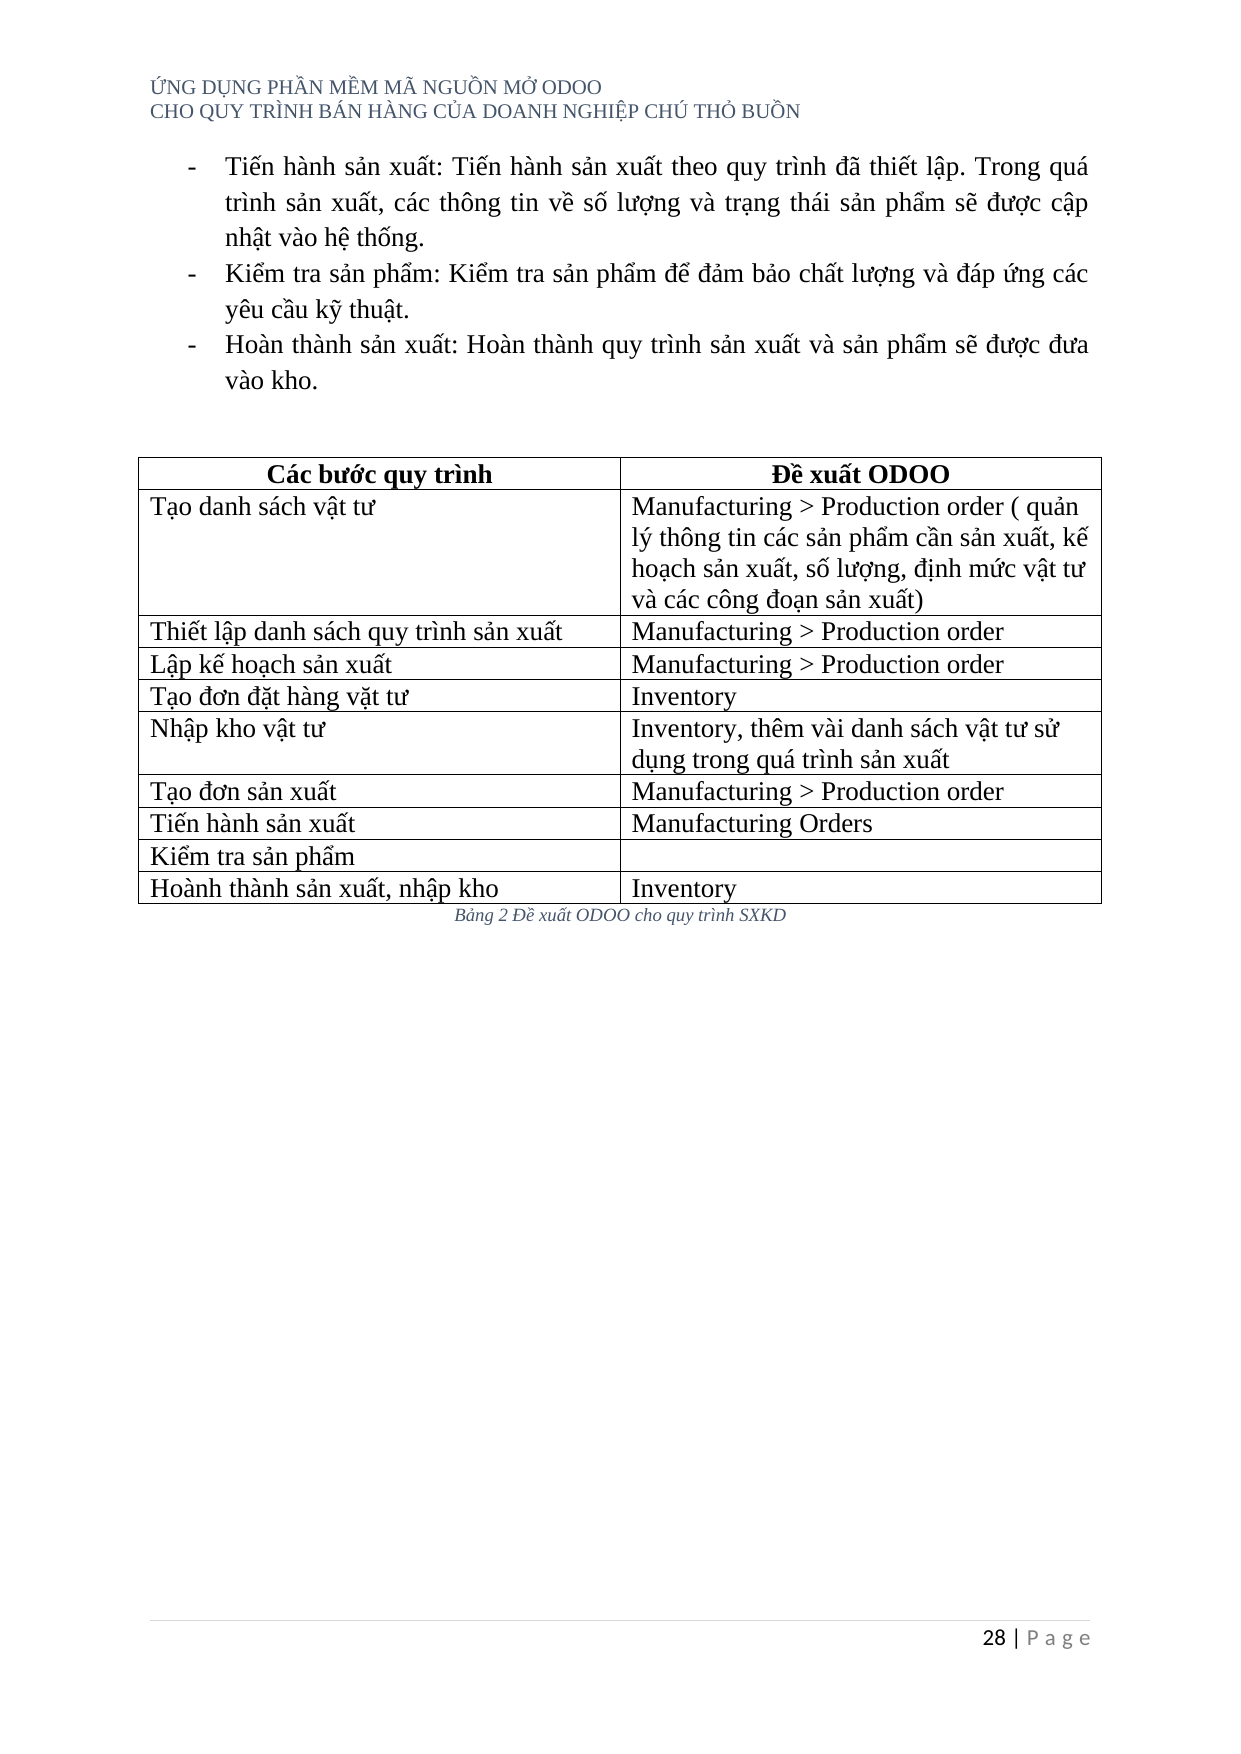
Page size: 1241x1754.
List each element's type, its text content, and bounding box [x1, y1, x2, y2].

table_cell Hoành thành sản xuất, nhập kho [139, 872, 620, 903]
list Kiểm tra sản phẩm: Kiểm tra sản phẩm để đảm bảo chất lượng và đáp ứng các yêu cầu kỹ thuật. [187, 257, 1090, 324]
table_header Đề xuất ODOO [621, 458, 1101, 489]
table_cell Tạo danh sách vật tư [139, 490, 620, 614]
table_cell Kiểm tra sản phẩm [139, 840, 620, 871]
table_cell Tiến hành sản xuất [139, 808, 620, 839]
table_cell Inventory [621, 680, 1101, 711]
table_cell Manufacturing Orders [621, 808, 1101, 839]
table_cell Lập kế hoạch sản xuất [139, 648, 620, 679]
table_cell Tạo đơn sản xuất [139, 775, 620, 807]
table_cell Tạo đơn đặt hàng vặt tư [139, 680, 620, 711]
table_cell Manufacturing > Production order [621, 616, 1101, 647]
table_cell Inventory [621, 872, 1101, 903]
table_cell Inventory, thêm vài danh sách vật tư sử dụng trong quá trình sản xuất [621, 712, 1101, 774]
table_header Các bước quy trình [139, 458, 620, 489]
table_cell [621, 840, 1101, 871]
table_cell Manufacturing > Production order [621, 775, 1101, 807]
text Bảng 2 Đề xuất ODOO cho quy trình SXKD [150, 904, 1090, 926]
table_cell Nhập kho vật tư [139, 712, 620, 774]
list Hoàn thành sản xuất: Hoàn thành quy trình sản xuất và sản phẩm sẽ được đưa vào kho. [187, 329, 1090, 396]
list Tiến hành sản xuất: Tiến hành sản xuất theo quy trình đã thiết lập. Trong quá trình sản xuất, các thông tin về số lượng và trạng thái sản phẩm sẽ được cập nhật vào hệ thống. [187, 150, 1090, 253]
table_cell Manufacturing > Production order [621, 648, 1101, 679]
table_cell Thiết lập danh sách quy trình sản xuất [139, 616, 620, 647]
table_cell Manufacturing > Production order ( quản lý thông tin các sản phẩm cần sản xuất, kế hoạch sản xuất, số lượng, định mức vật tư và các công đoạn sản xuất) [621, 490, 1101, 614]
